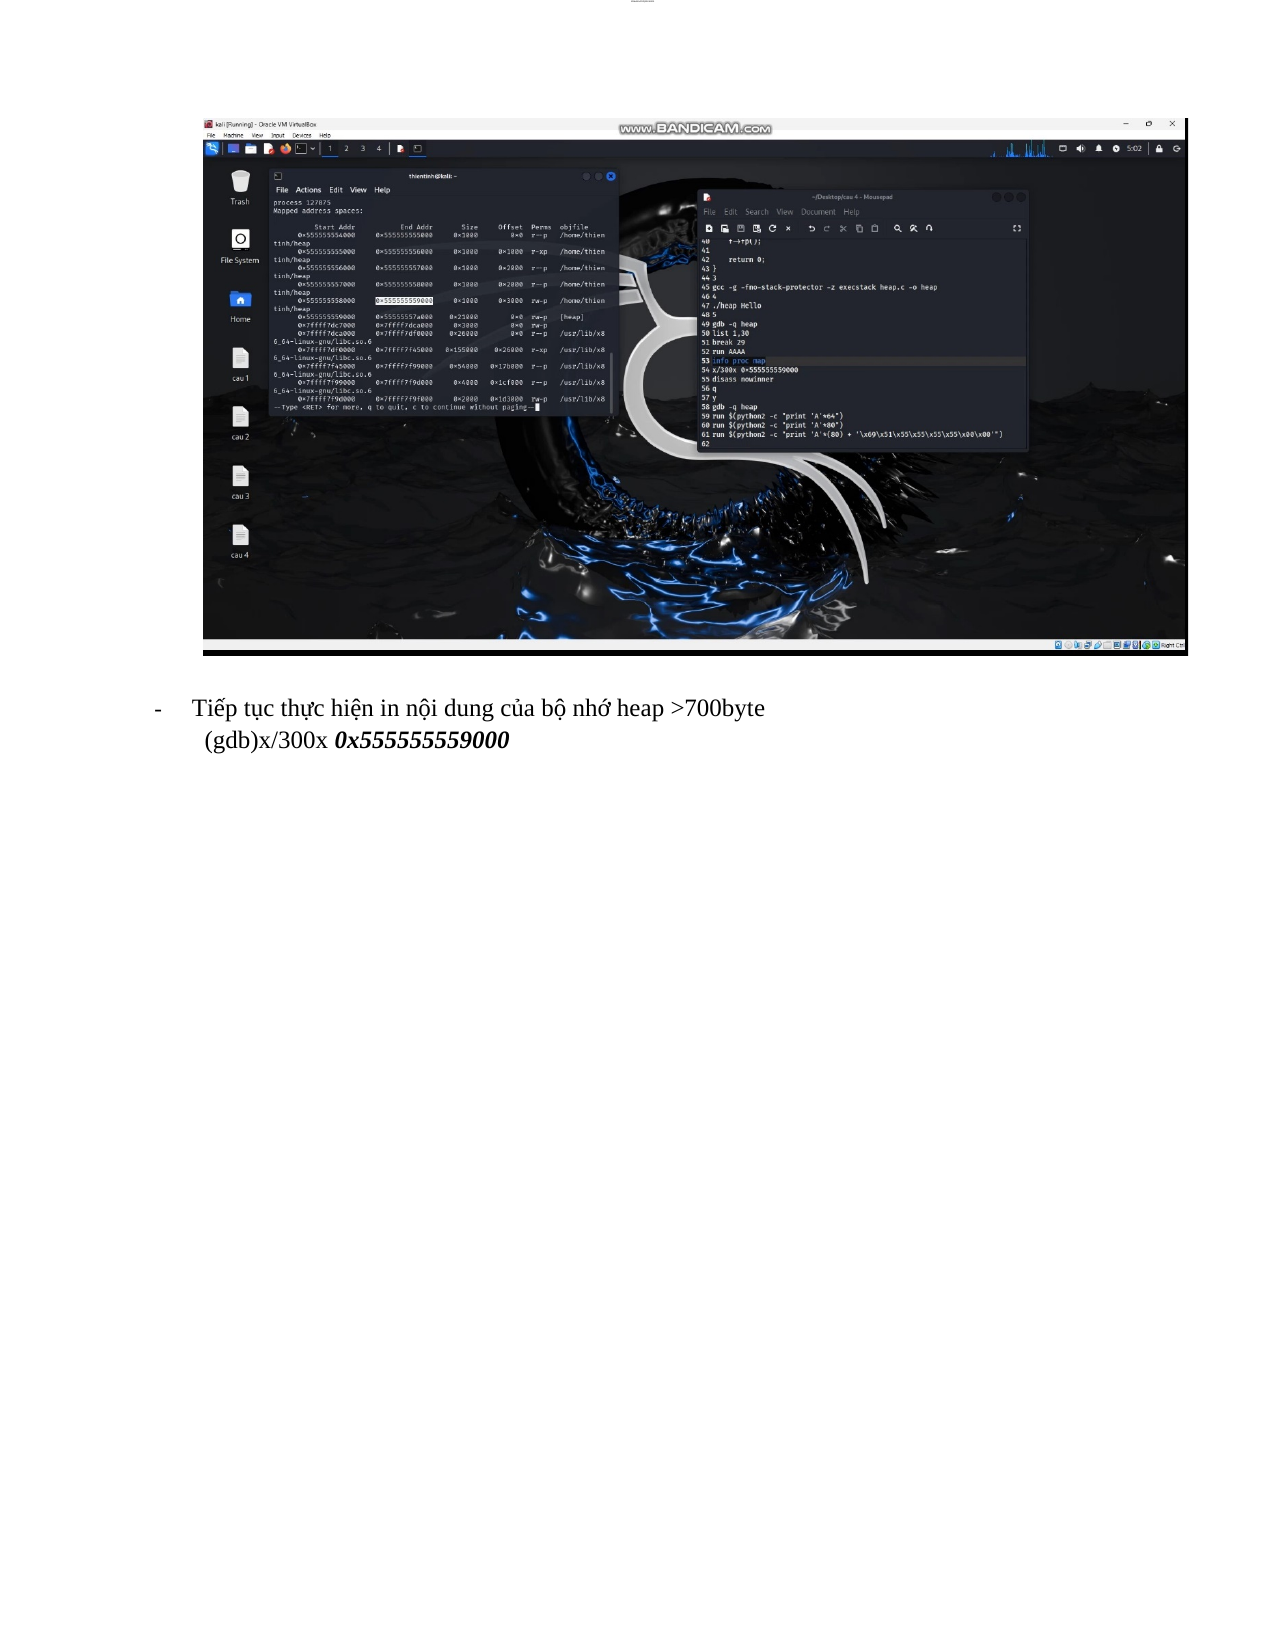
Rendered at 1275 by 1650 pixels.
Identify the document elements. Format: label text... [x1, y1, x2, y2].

list Tiếp tục thực hiện in nội dung của bộ nhớ heap >700byte [154, 693, 1157, 721]
text (gdb)x/300x 0x555555559000 [204, 725, 1157, 754]
picture [203, 118, 1189, 656]
